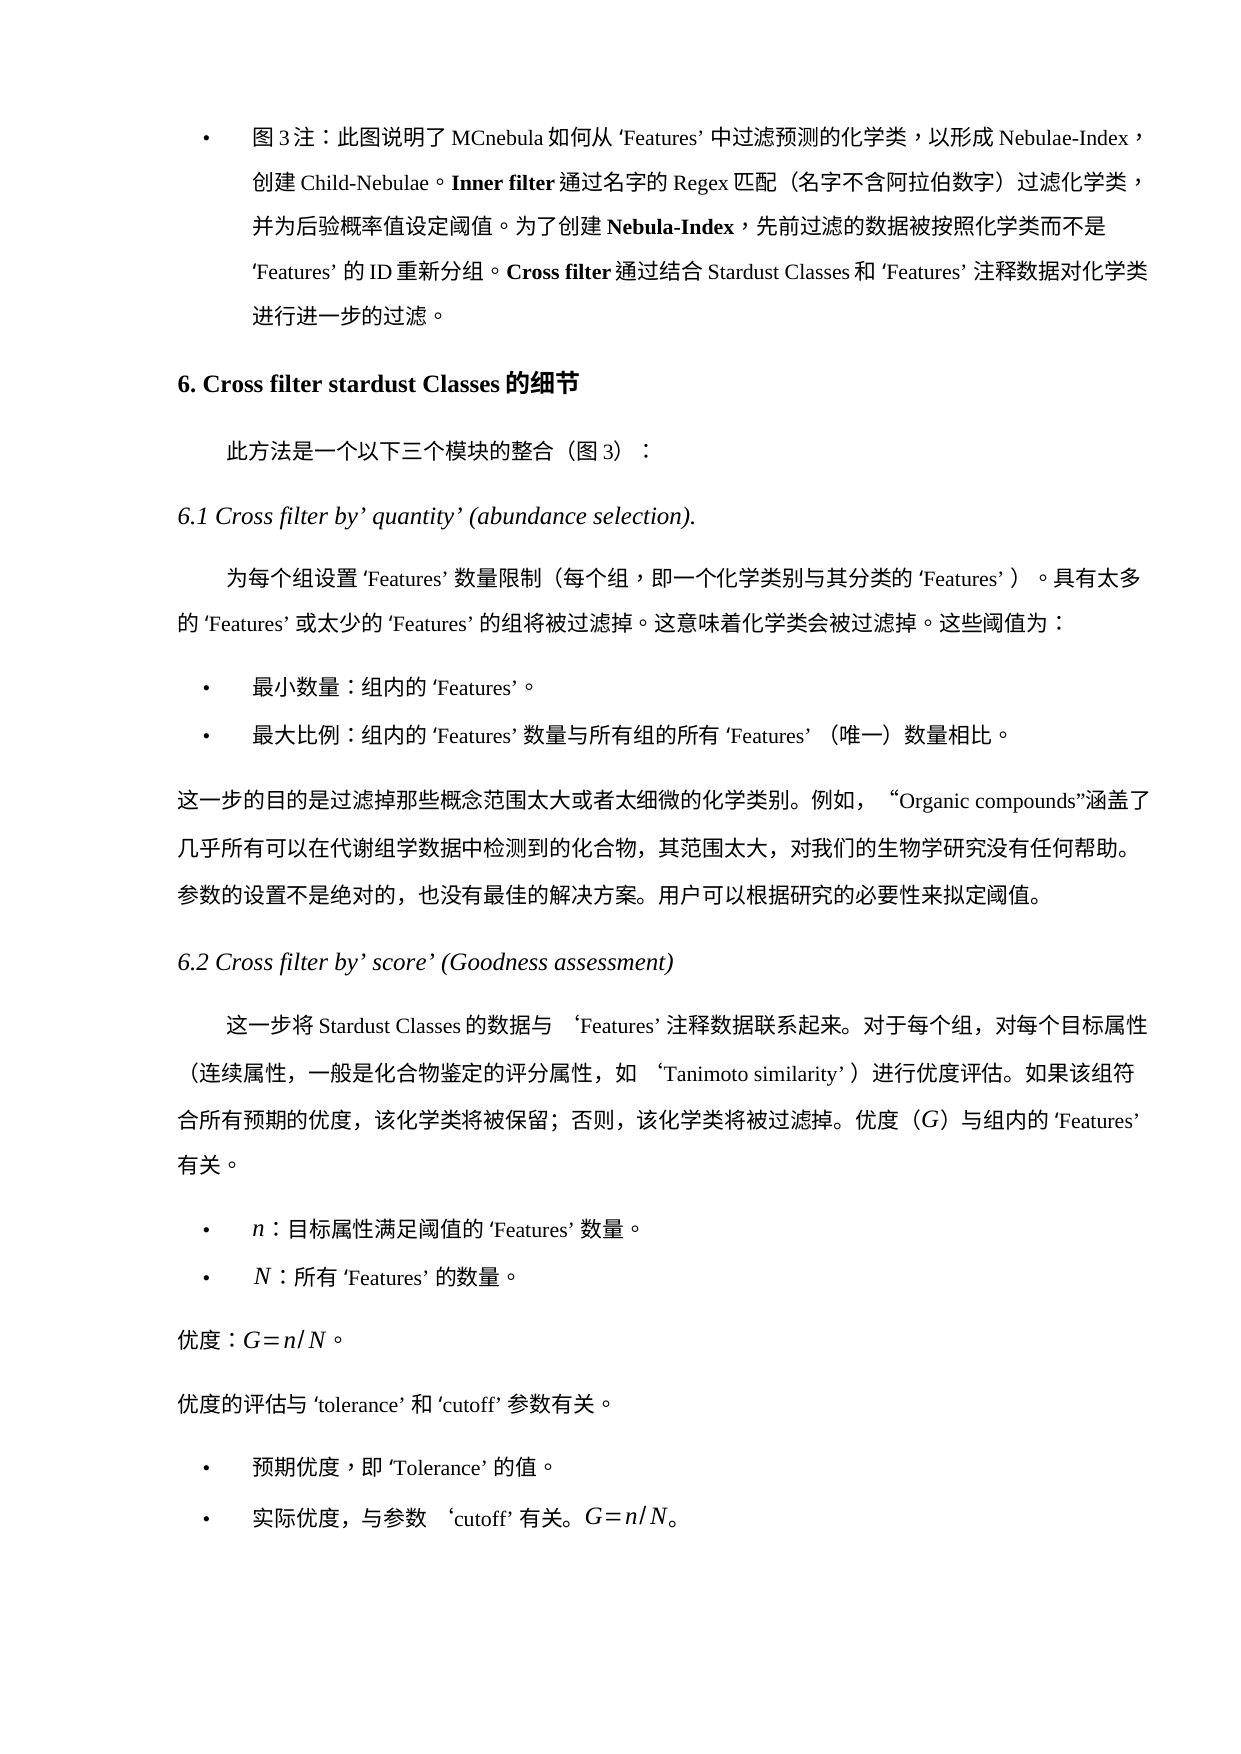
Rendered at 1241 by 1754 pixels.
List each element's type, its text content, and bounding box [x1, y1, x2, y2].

list ：所有 ‘Features’ 的数量。 [202, 1262, 1152, 1292]
text 这一步的目的是过滤掉那些概念范围太大或者太细微的化学类别。例如，“Organic compounds”涵盖了几乎所有可以在代谢组学数据中检测到的化合物，其范围太大，对我们的生物学研究没有任何帮助。参数的设置不是绝对的，也没有最佳的解决方案。用户可以根据研究的必要性来拟定阈值。 [177, 783, 1152, 910]
subtitle 6.2 Cross filter by’ score’ (Goodness assessment) [177, 947, 1152, 975]
text 此方法是一个以下三个模块的整合（图3）： [177, 436, 1152, 466]
list 预期优度，即 ‘Tolerance’ 的值。 [202, 1452, 1152, 1482]
list 最大比例：组内的 ‘Features’ 数量与所有组的所有 ‘Features’ （唯一）数量相比。 [202, 720, 1152, 750]
list 实际优度，与参数 ‘cutoff’ 有关。。 [202, 1501, 1152, 1532]
list ：目标属性满足阈值的 ‘Features’ 数量。 [202, 1214, 1152, 1243]
subtitle 6.1 Cross filter by’ quantity’ (abundance selection). [177, 501, 1152, 530]
list 图3注：此图说明了MCnebula如何从 ‘Features’ 中过滤预测的化学类，以形成Nebulae-Index，创建Child-Nebulae。Inner filter通过名字的Regex匹配（名字不含阿拉伯数字）过滤化学类，并为后验概率值设定阈值。为了创建Nebula-Index，先前过滤的数据被按照化学类而不是 ‘Features’ 的ID重新分组。Cross filter通过结合Stardust Classes和 ‘Features’ 注释数据对化学类进行进一步的过滤。 [202, 122, 1152, 330]
text 为每个组设置 ‘Features’ 数量限制（每个组，即一个化学类别与其分类的 ‘Features’ ）。具有太多的 ‘Features’ 或太少的 ‘Features’ 的组将被过滤掉。这意味着化学类会被过滤掉。这些阈值为： [177, 563, 1152, 638]
text 优度：。 [177, 1326, 1152, 1355]
text 优度的评估与 ‘tolerance’ 和 ‘cutoff’ 参数有关。 [177, 1389, 1152, 1419]
text 这一步将Stardust Classes的数据与 ‘Features’ 注释数据联系起来。对于每个组，对每个目标属性（连续属性，一般是化合物鉴定的评分属性，如 ‘Tanimoto similarity’ ）进行优度评估。如果该组符合所有预期的优度，该化学类将被保留；否则，该化学类将被过滤掉。优度（）与组内的 ‘Features’ 有关。 [177, 1008, 1152, 1180]
list 最小数量：组内的 ‘Features’。 [202, 671, 1152, 701]
subtitle 6. Cross filter stardust Classes的细节 [177, 366, 1152, 400]
